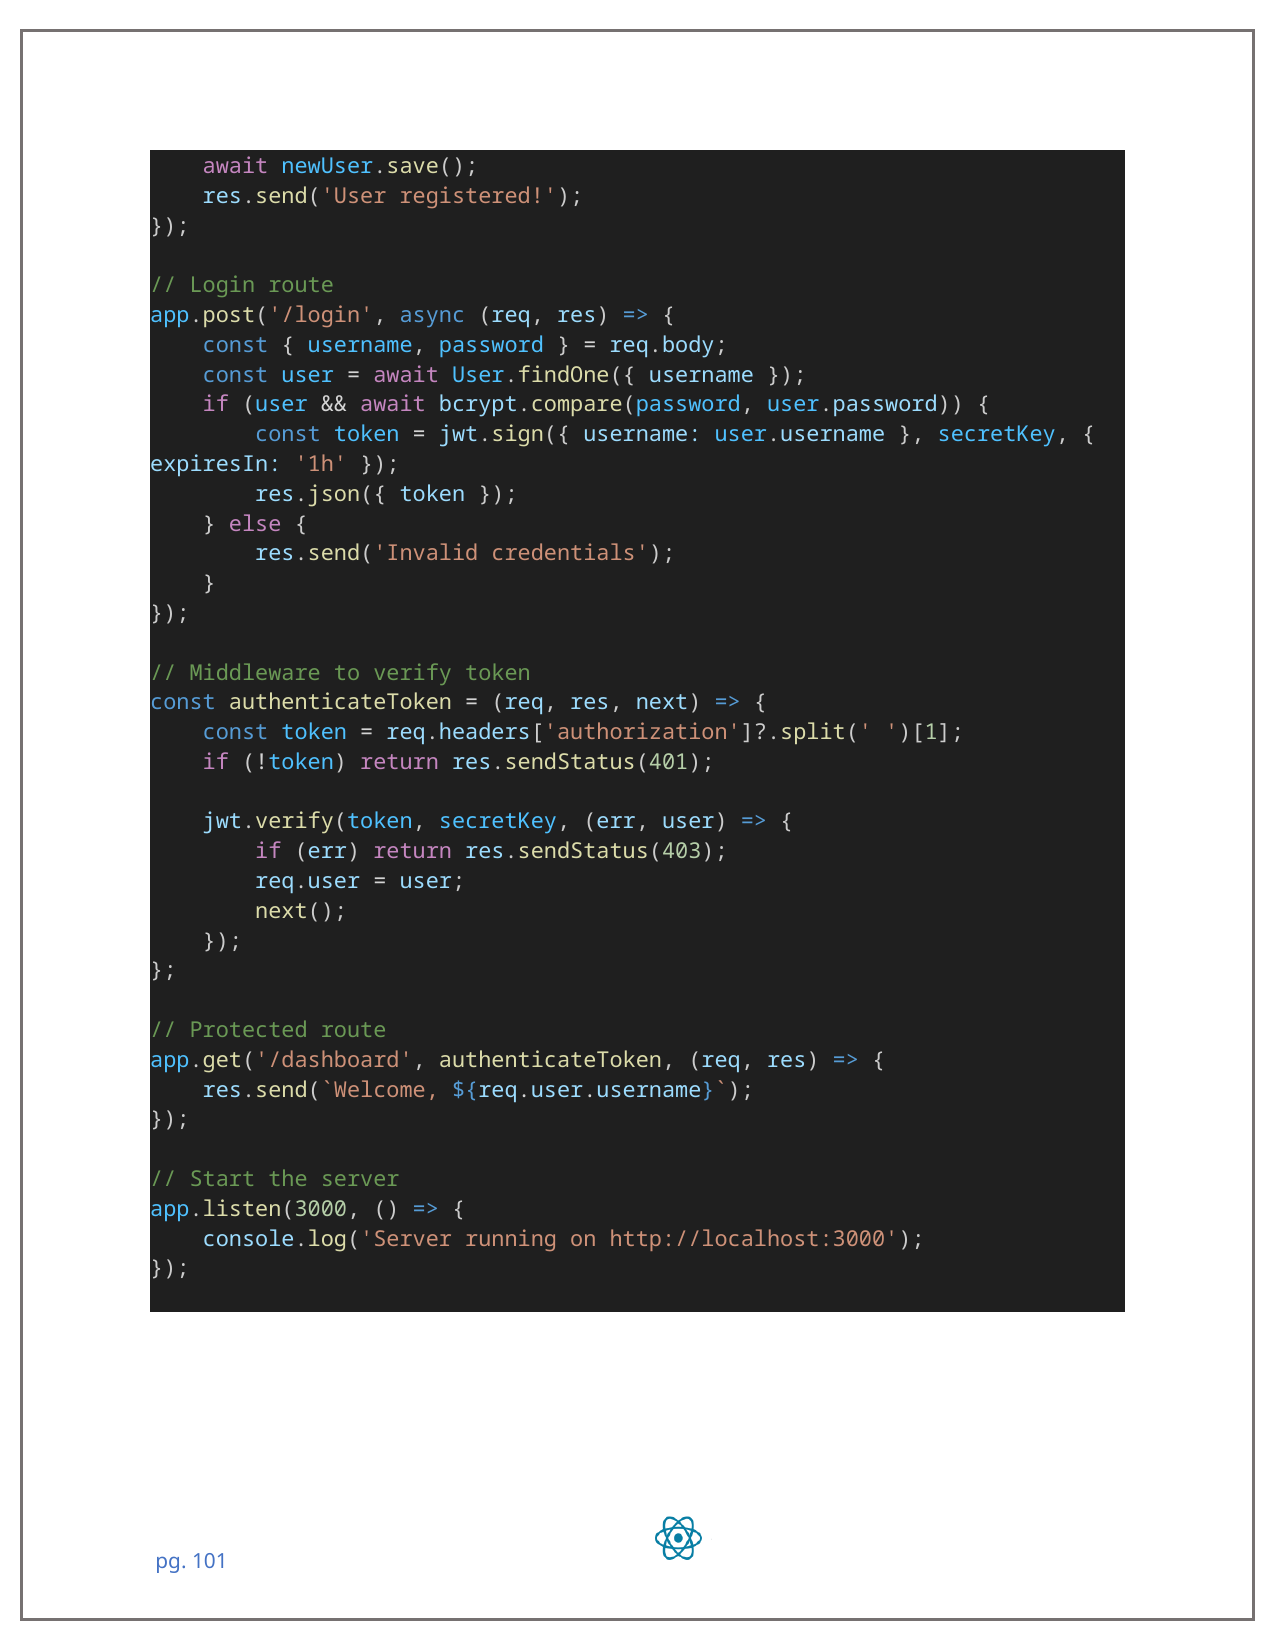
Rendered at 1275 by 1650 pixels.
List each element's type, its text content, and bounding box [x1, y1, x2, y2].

text app.listen(3000, () => { [150, 1193, 1125, 1222]
text console.log('Server running on http://localhost:3000'); [150, 1222, 1125, 1252]
text } else { [150, 507, 1125, 537]
text // Protected route [150, 1014, 1125, 1044]
text req.user = user; [150, 865, 1125, 895]
text res.send(`Welcome, ${req.user.username}`); [150, 1073, 1125, 1103]
text app.post('/login', async (req, res) => { [150, 299, 1125, 329]
text }); [150, 1103, 1125, 1133]
text const token = req.headers['authorization']?.split(' ')[1]; [150, 716, 1125, 746]
text }; [150, 954, 1125, 984]
text await newUser.save(); [150, 150, 1125, 180]
text const { username, password } = req.body; [150, 329, 1125, 358]
text jwt.verify(token, secretKey, (err, user) => { [150, 805, 1125, 835]
text // Start the server [150, 1163, 1125, 1193]
text if (!token) return res.sendStatus(401); [150, 746, 1125, 776]
text res.json({ token }); [150, 478, 1125, 507]
text if (err) return res.sendStatus(403); [150, 835, 1125, 865]
text const token = jwt.sign({ username: user.username }, secretKey, { expiresIn: '1h' }); [150, 418, 1125, 478]
text // Login route [150, 269, 1125, 299]
text app.get('/dashboard', authenticateToken, (req, res) => { [150, 1044, 1125, 1073]
picture [644, 1508, 712, 1569]
text }); [150, 1252, 1125, 1282]
text }); [150, 209, 1125, 239]
text next(); [150, 895, 1125, 924]
text // Middleware to verify token [150, 656, 1125, 686]
text }); [150, 924, 1125, 954]
text const authenticateToken = (req, res, next) => { [150, 686, 1125, 716]
text }); [150, 597, 1125, 627]
text if (user && await bcrypt.compare(password, user.password)) { [150, 388, 1125, 418]
text res.send('User registered!'); [150, 180, 1125, 209]
text } [150, 567, 1125, 597]
text const user = await User.findOne({ username }); [150, 358, 1125, 388]
text res.send('Invalid credentials'); [150, 537, 1125, 567]
